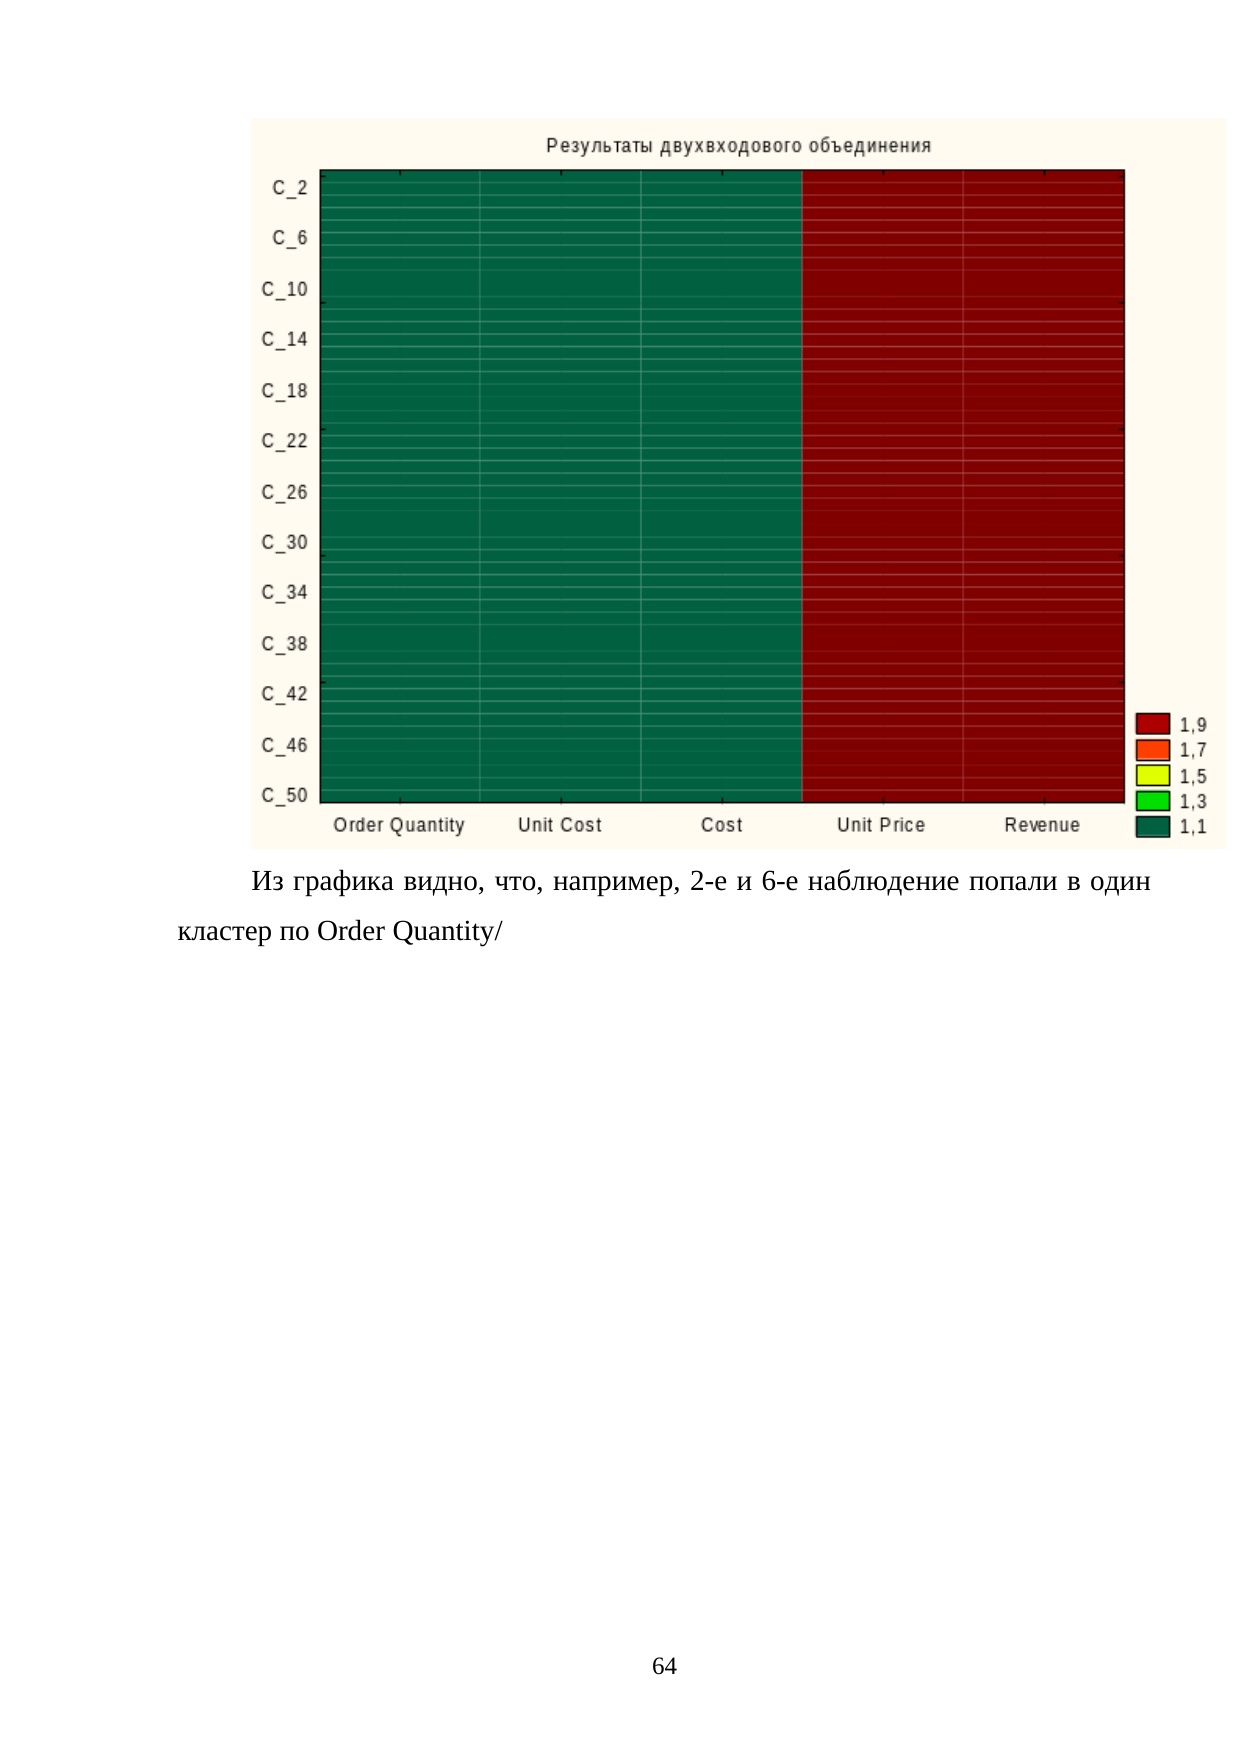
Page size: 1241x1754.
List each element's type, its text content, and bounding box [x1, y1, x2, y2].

text Из графика видно, что, например, 2-е и 6-е наблюдение попали в один кластер по Order Quantity/ [177, 863, 1152, 947]
